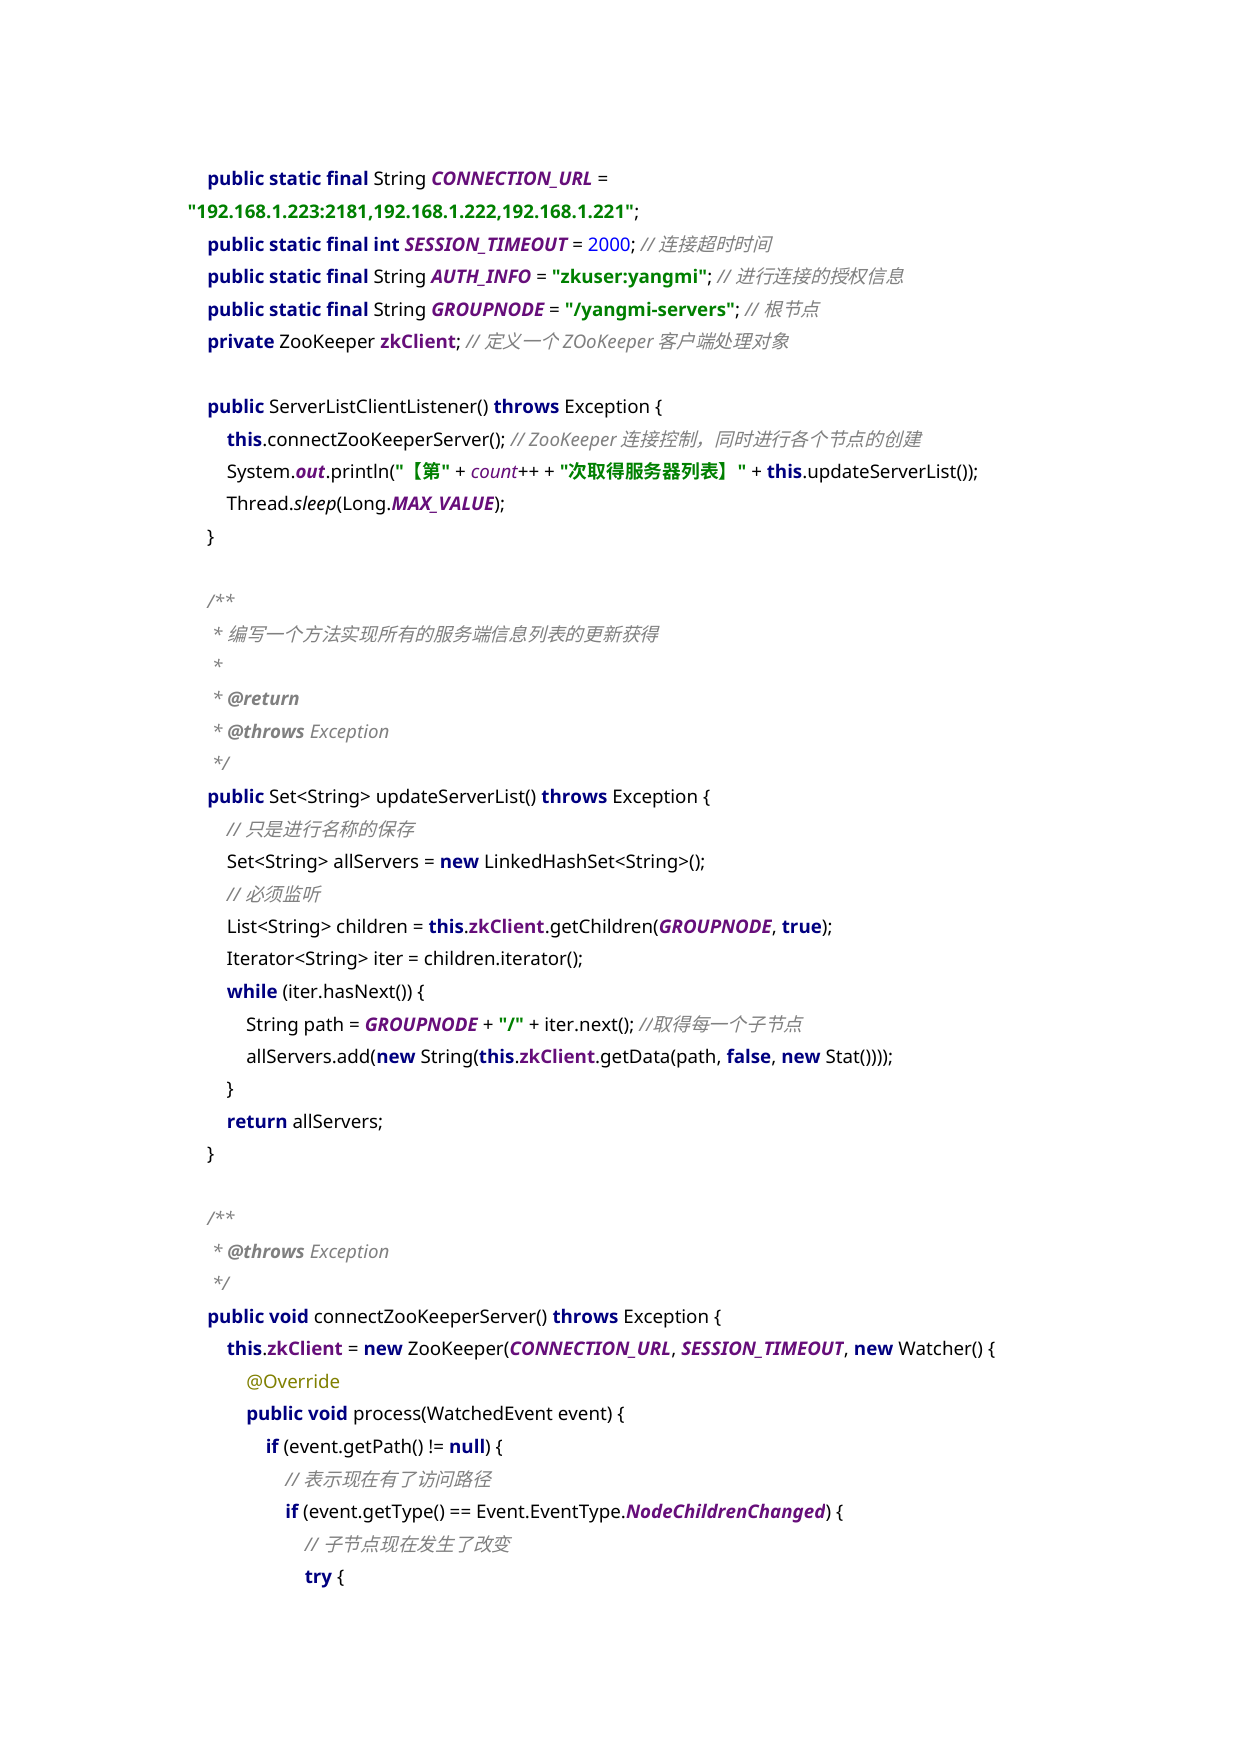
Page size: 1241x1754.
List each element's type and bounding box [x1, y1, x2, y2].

text [187, 162, 1053, 1592]
